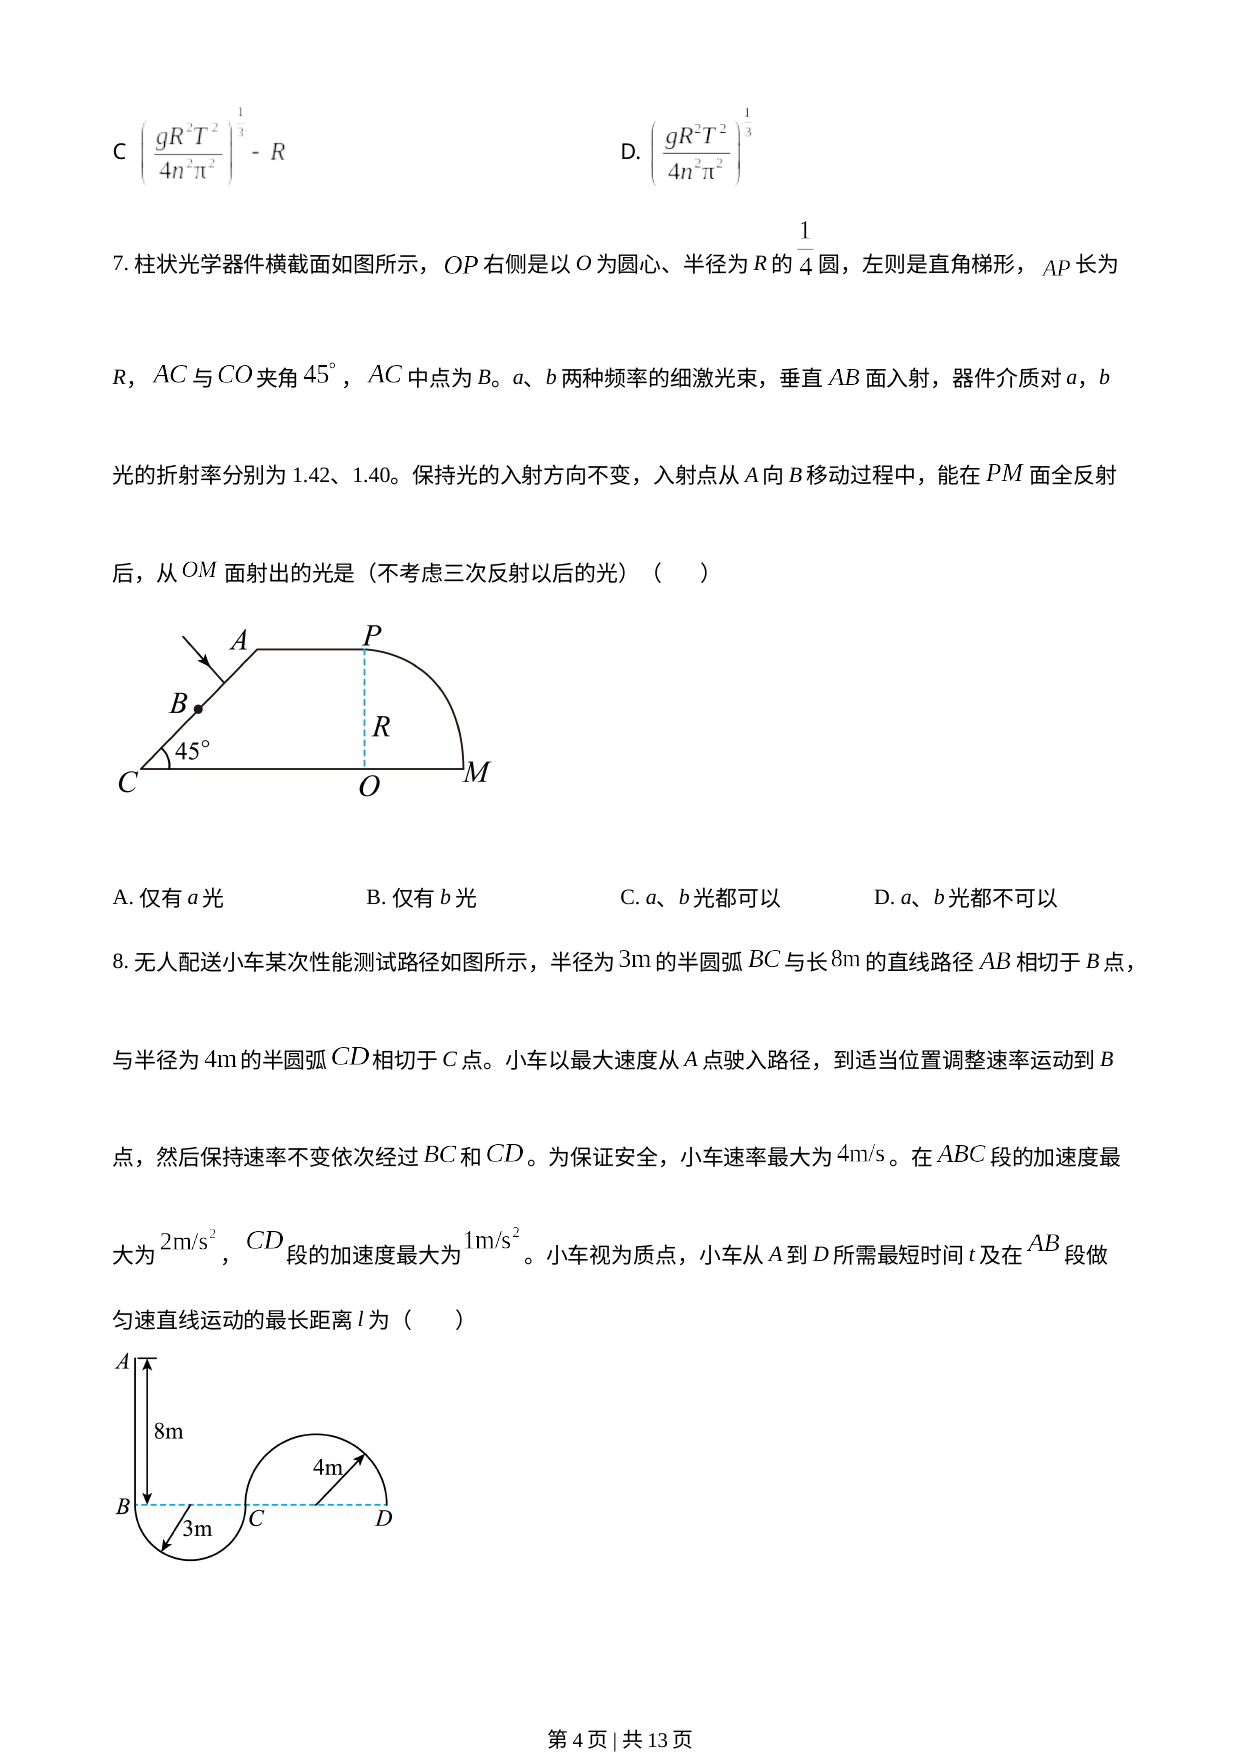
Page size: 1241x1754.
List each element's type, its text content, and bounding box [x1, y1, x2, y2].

text 8. 无人配送小车某次性能测试路径如图所示，半径为的半圆弧与长的直线路径相切于B点，与半径为的半圆弧相切于C点。小车以最大速度从A点驶入路径，到适当位置调整速率运动到B点，然后保持速率不变依次经过和。为保证安全，小车速率最大为。在段的加速度最大为，段的加速度最大为。小车视为质点，小车从A到D所需最短时间t及在段做匀速直线运动的最长距离l为（ ） [112, 928, 1128, 1335]
picture [112, 1350, 394, 1563]
text C D. [112, 102, 1128, 199]
text 7. 柱状光学器件横截面如图所示，右侧是以O为圆心、半径为R的圆，左则是直角梯形，长为R，与夹角，中点为B。a、b两种频率的细激光束，垂直面入射，器件介质对a，b光的折射率分别为1.42、1.40。保持光的入射方向不变，入射点从A向B移动过程中，能在面全反射后，从面射出的光是（不考虑三次反射以后的光）（ ） [112, 214, 1128, 604]
picture [112, 620, 497, 802]
text A. 仅有a光 B. 仅有b光 C. a、b光都可以 D. a、b光都不可以 [112, 880, 1128, 913]
